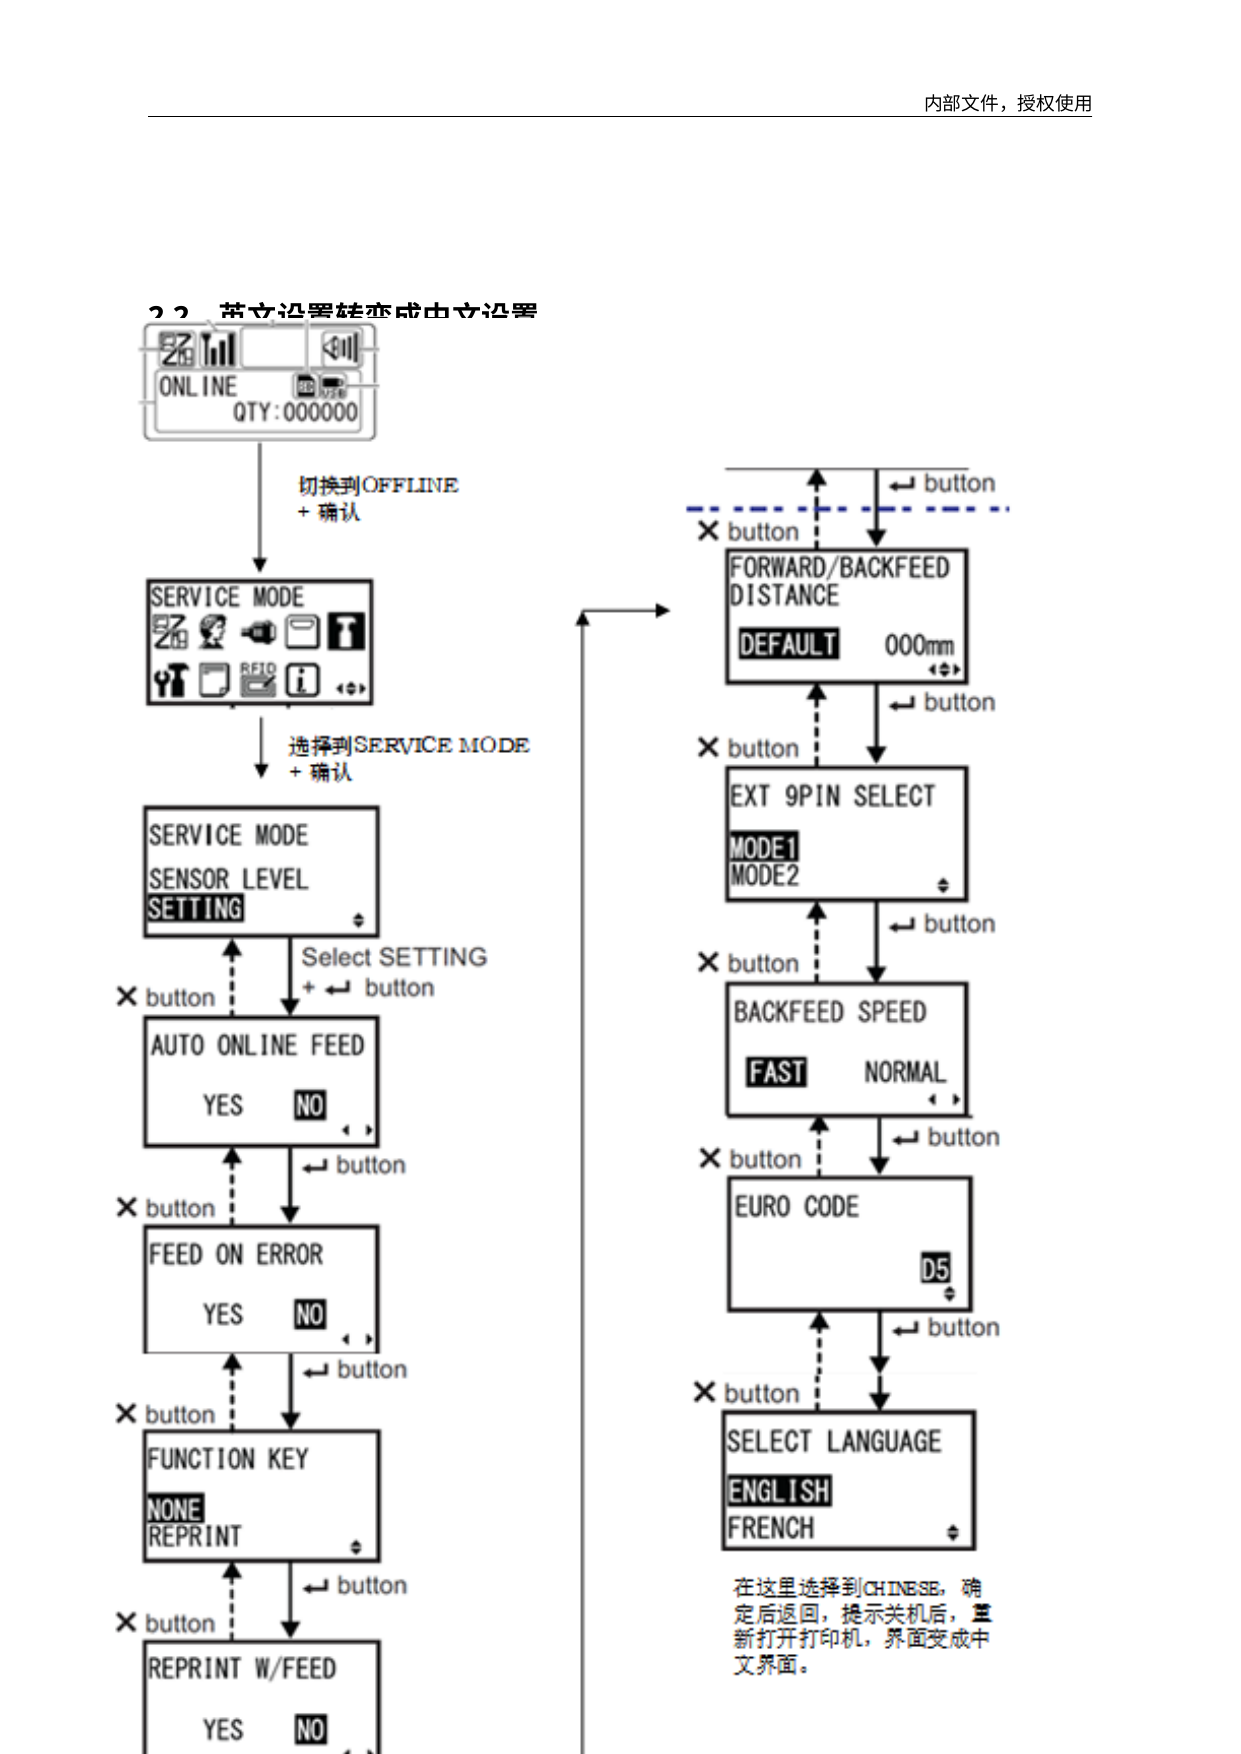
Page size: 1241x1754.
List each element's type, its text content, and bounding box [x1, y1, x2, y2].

subtitle 2.2、英文设置转变成中文设置 [148, 282, 1092, 347]
picture [108, 318, 1091, 1754]
